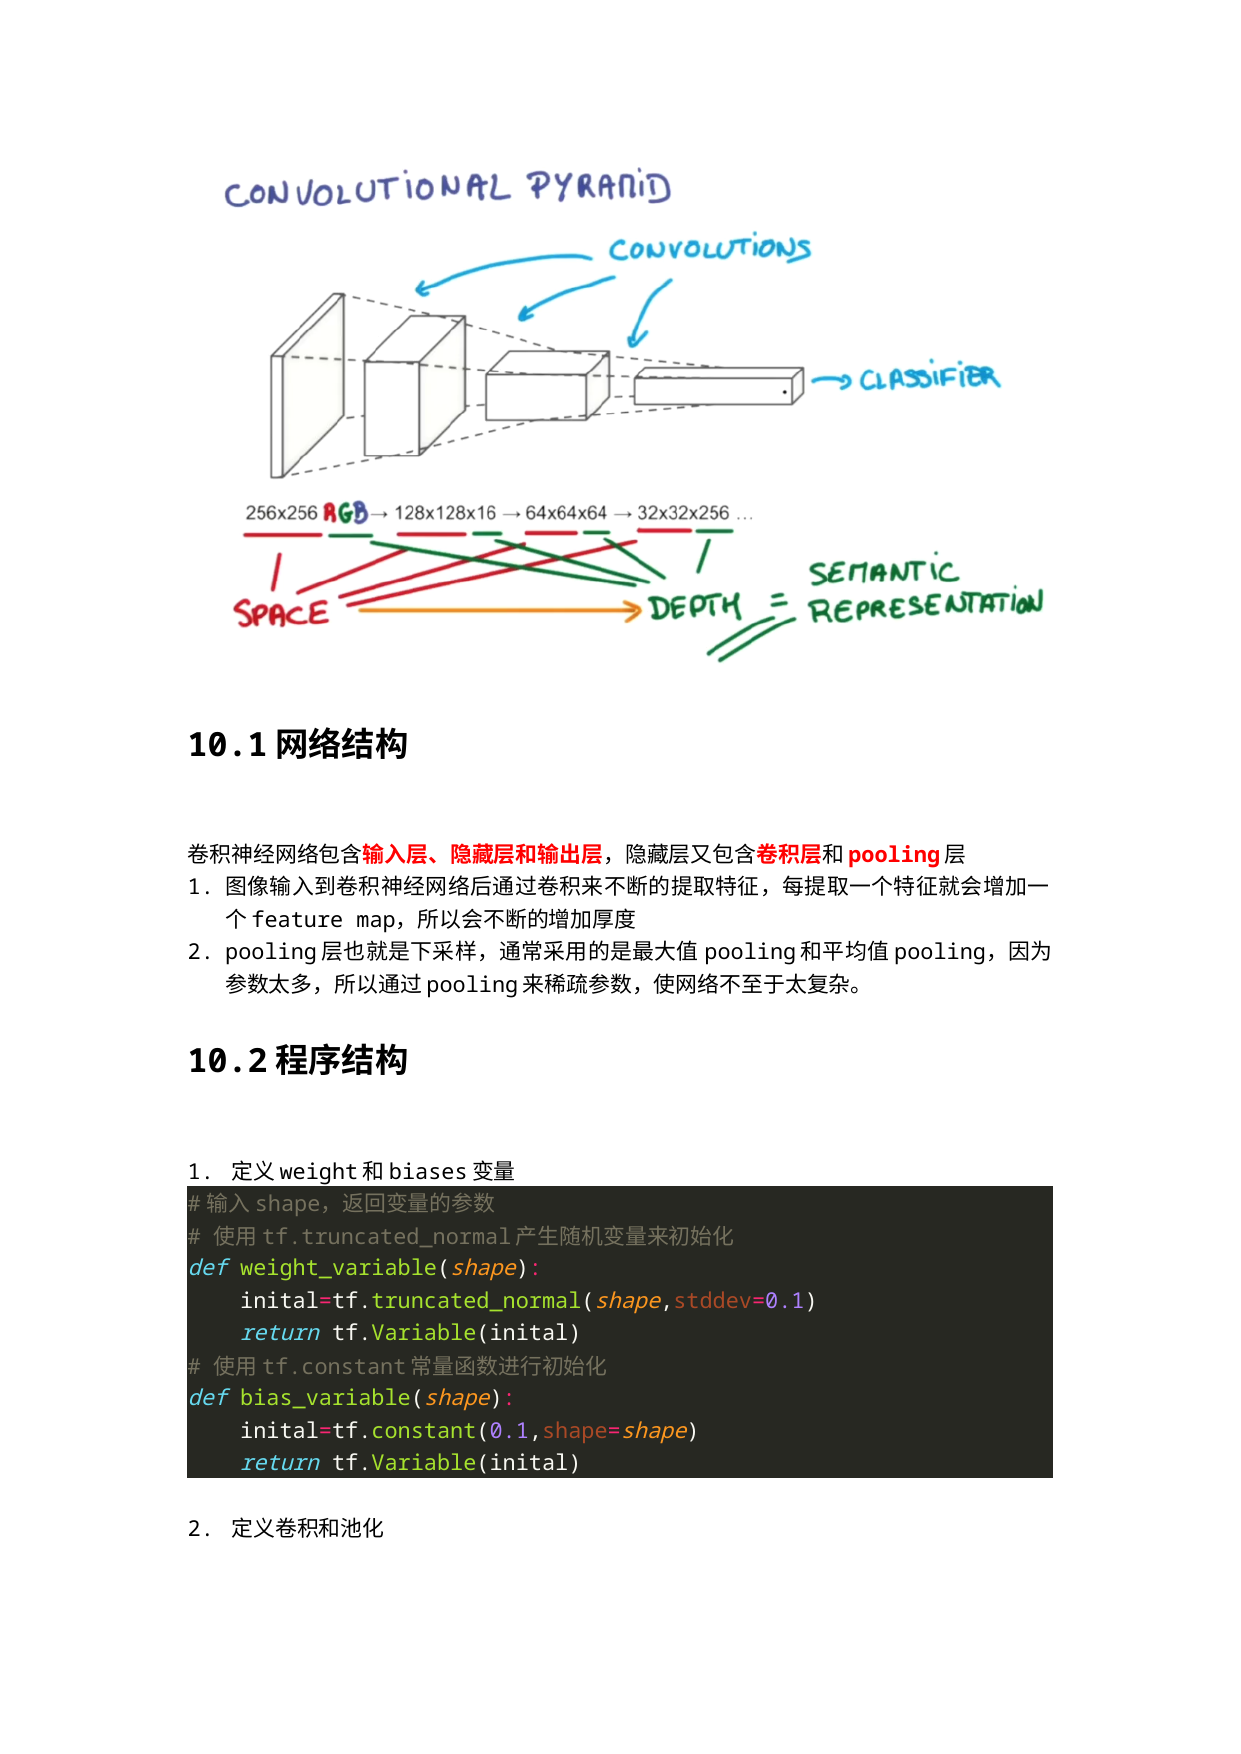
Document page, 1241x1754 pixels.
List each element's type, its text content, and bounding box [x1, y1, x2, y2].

list 定义卷积和池化 [187, 1511, 1053, 1543]
list 定义weight和biases变量 [187, 1153, 1053, 1186]
subtitle 网络结构 [187, 709, 1053, 774]
text 卷积神经网络包含输入层、隐藏层和输出层，隐藏层又包含卷积层和pooling层 [187, 836, 1053, 869]
subtitle 程序结构 [187, 1026, 1053, 1091]
list 图像输入到卷积神经网络后通过卷积来不断的提取特征，每提取一个特征就会增加一个feature map，所以会不断的增加厚度 [187, 869, 1053, 934]
picture [187, 162, 1053, 666]
list pooling层也就是下采样，通常采用的是最大值pooling和平均值pooling，因为参数太多，所以通过pooling来稀疏参数，使网络不至于太复杂。 [187, 934, 1053, 999]
text # 输入shape，返回变量的参数 # 使用tf.truncated_normal产生随机变量来初始化 def weight_variable(shape): inital=tf.truncated_normal(shape,stddev=0.1) return tf.Variable(inital) # 使用tf.constant常量函数进行初始化 def bias_variable(shape): inital=tf.constant(0.1,shape=shape) return tf.Variable(inital) [187, 1186, 1053, 1478]
